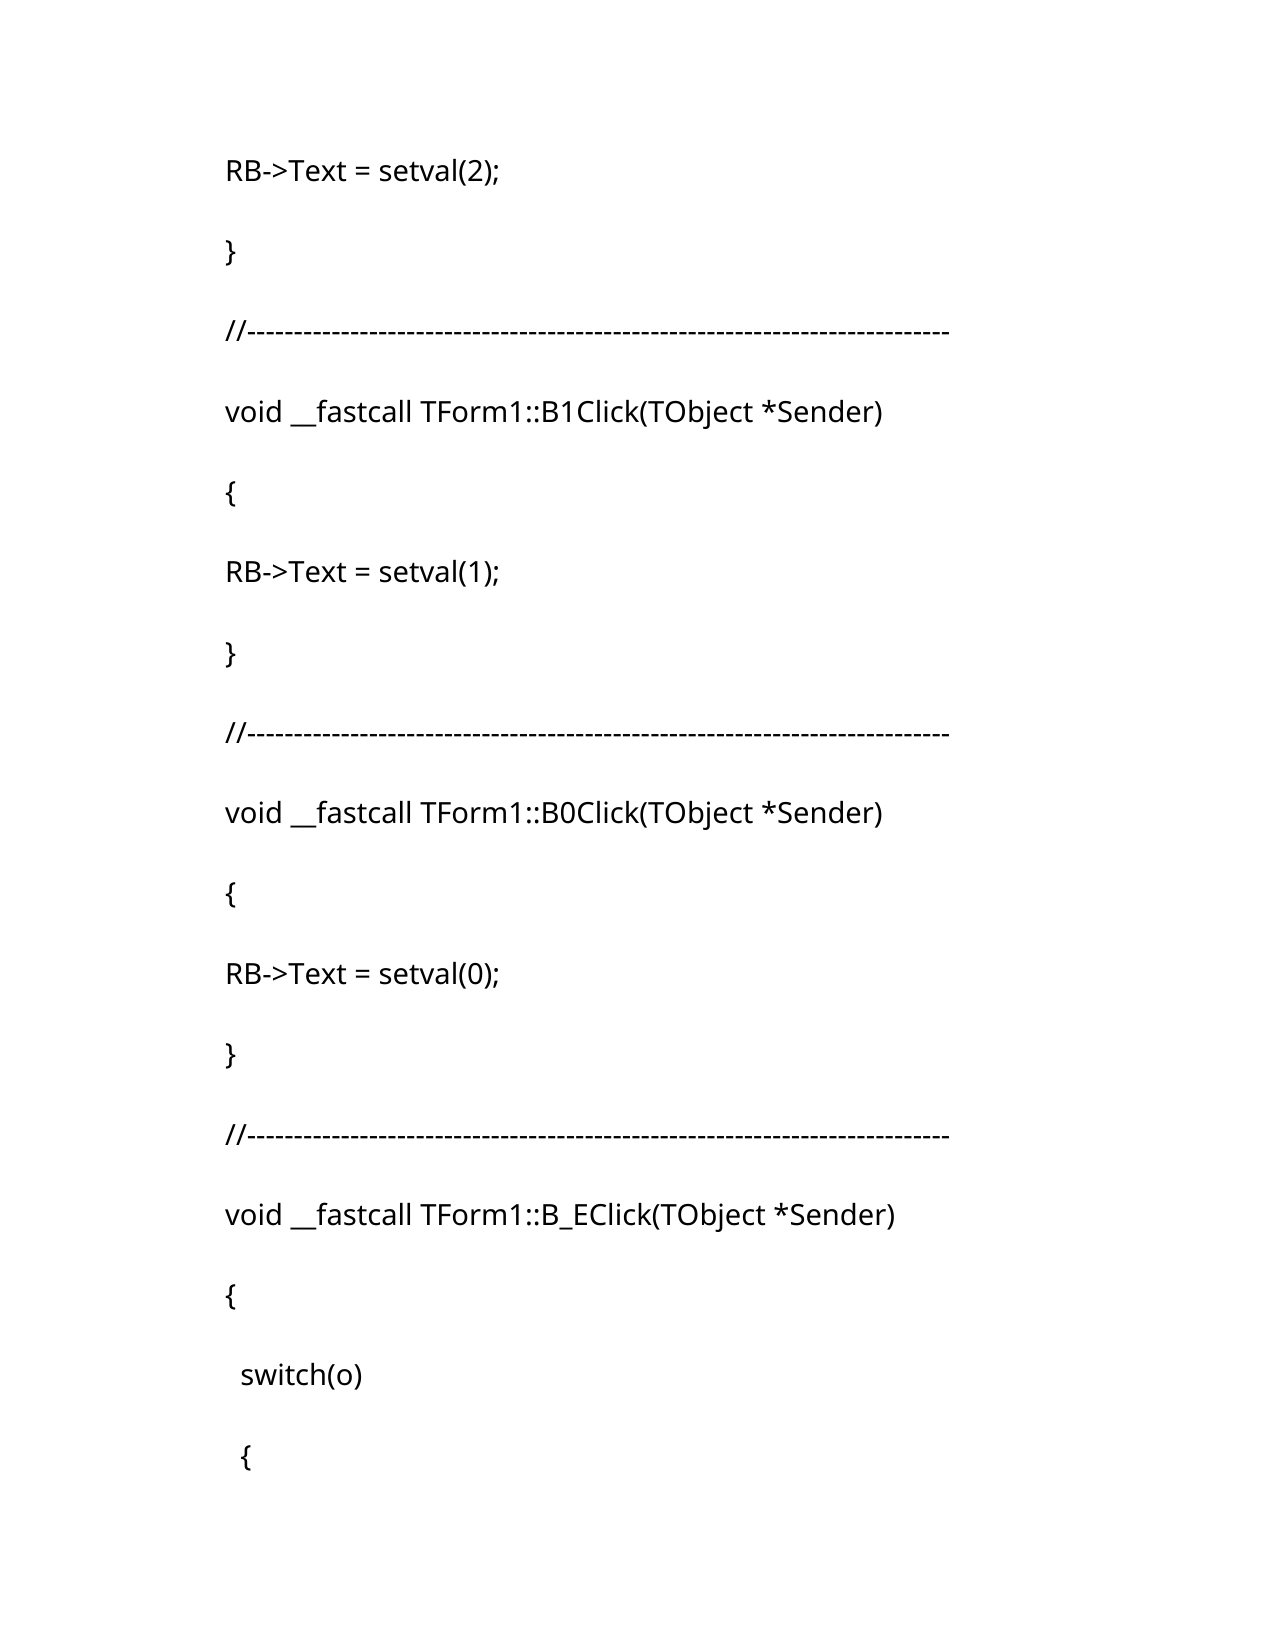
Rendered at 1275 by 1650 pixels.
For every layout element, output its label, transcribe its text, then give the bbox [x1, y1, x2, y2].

text { [225, 471, 1125, 511]
text RB->Text = setval(2); [225, 150, 1125, 190]
text RB->Text = setval(1); [225, 552, 1125, 591]
text void __fastcall TForm1::B0Click(TObject *Sender) [225, 792, 1125, 832]
text //--------------------------------------------------------------------------- [225, 712, 1125, 752]
text void __fastcall TForm1::B_EClick(TObject *Sender) [225, 1194, 1125, 1234]
text } [225, 230, 1125, 270]
text void __fastcall TForm1::B1Click(TObject *Sender) [225, 391, 1125, 431]
text RB->Text = setval(0); [225, 953, 1125, 993]
text { [225, 1274, 1125, 1314]
text switch(o) [225, 1355, 1125, 1394]
text { [225, 1435, 1125, 1475]
text } [225, 632, 1125, 672]
text //--------------------------------------------------------------------------- [225, 1114, 1125, 1153]
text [225, 311, 1125, 350]
text } [225, 1033, 1125, 1073]
text { [225, 873, 1125, 912]
